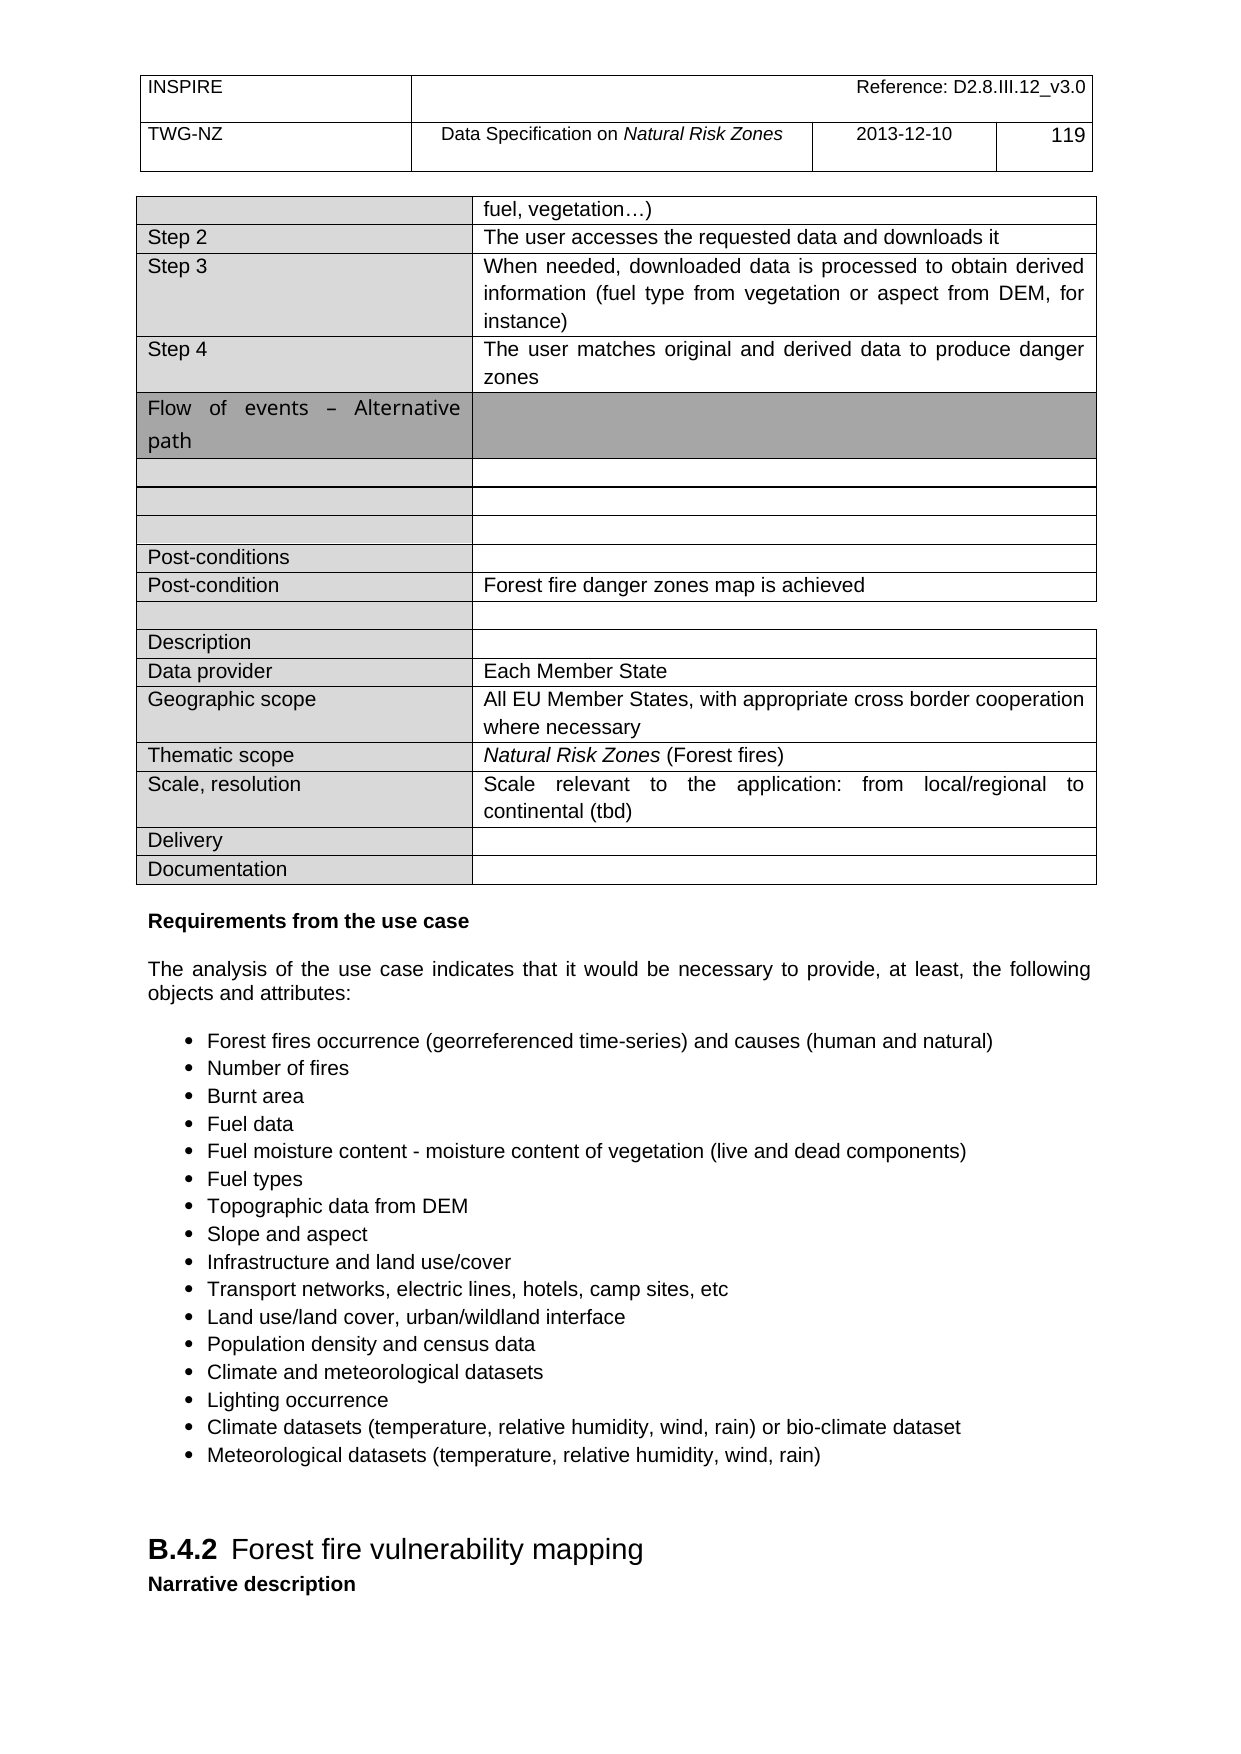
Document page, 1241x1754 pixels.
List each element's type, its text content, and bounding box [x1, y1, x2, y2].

list Infrastructure and land use/cover [185, 1249, 1092, 1273]
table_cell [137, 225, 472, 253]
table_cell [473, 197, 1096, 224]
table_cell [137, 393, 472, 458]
text The analysis of the use case indicates that it would be necessary to provide, at least, the following objects and attributes: [148, 957, 1092, 1005]
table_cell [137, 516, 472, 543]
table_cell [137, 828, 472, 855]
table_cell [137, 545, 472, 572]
list Land use/land cover, urban/wildland interface [185, 1305, 1092, 1329]
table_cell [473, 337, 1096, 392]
list Topographic data from DEM [185, 1194, 1092, 1218]
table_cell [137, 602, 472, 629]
list Fuel moisture content - moisture content of vegetation (live and dead components) [185, 1139, 1092, 1163]
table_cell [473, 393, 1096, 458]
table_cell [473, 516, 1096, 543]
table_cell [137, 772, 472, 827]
list Lighting occurrence [185, 1387, 1092, 1412]
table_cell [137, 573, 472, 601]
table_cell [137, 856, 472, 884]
text Requirements from the use case [148, 909, 1092, 933]
list Forest fire vulnerability mapping [148, 1532, 1092, 1565]
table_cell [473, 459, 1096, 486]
list Meteorological datasets (temperature, relative humidity, wind, rain) [185, 1443, 1092, 1467]
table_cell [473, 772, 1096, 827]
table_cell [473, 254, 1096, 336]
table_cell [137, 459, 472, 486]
list Fuel types [185, 1167, 1092, 1191]
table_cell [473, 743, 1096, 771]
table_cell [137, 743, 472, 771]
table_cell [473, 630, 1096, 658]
list Fuel data [185, 1111, 1092, 1136]
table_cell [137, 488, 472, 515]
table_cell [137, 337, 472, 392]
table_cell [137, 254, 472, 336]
list Transport networks, electric lines, hotels, camp sites, etc [185, 1277, 1092, 1301]
list Number of fires [185, 1056, 1092, 1080]
list Forest fires occurrence (georreferenced time-series) and causes (human and natural) [185, 1029, 1092, 1053]
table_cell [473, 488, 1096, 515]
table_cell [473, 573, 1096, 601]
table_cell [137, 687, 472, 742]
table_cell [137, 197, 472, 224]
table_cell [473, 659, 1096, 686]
list Burnt area [185, 1084, 1092, 1108]
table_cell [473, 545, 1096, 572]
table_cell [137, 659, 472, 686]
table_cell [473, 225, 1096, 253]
text Narrative description [148, 1572, 1092, 1596]
list Climate datasets (temperature, relative humidity, wind, rain) or bio-climate dataset [185, 1415, 1092, 1439]
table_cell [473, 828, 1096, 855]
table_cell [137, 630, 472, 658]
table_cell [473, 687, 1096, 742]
list Population density and census data [185, 1332, 1092, 1356]
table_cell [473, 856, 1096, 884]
list Climate and meteorological datasets [185, 1360, 1092, 1384]
list Slope and aspect [185, 1222, 1092, 1246]
